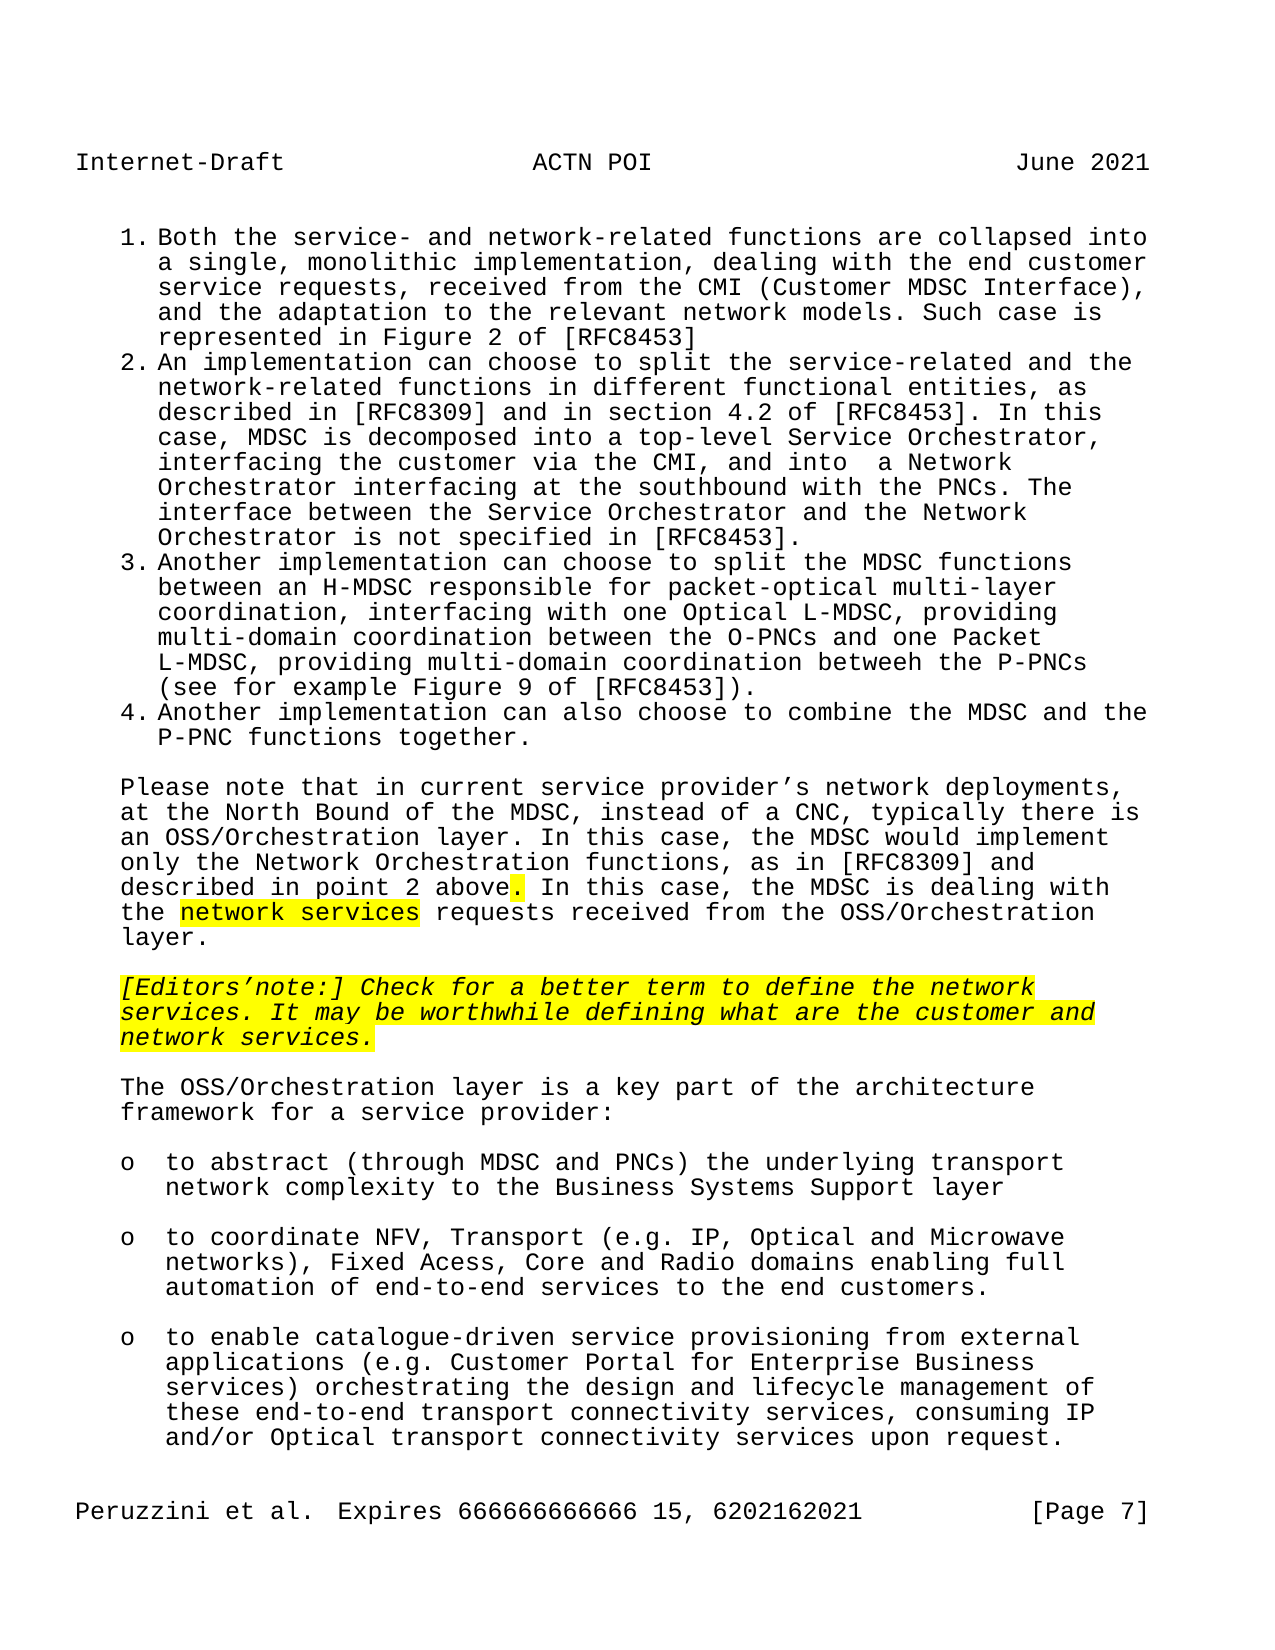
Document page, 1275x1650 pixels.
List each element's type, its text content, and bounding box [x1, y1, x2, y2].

list to enable catalogue-driven service provisioning from external applications (e.g. Customer Portal for Enterprise Business services) orchestrating the design and lifecycle management of these end-to-end transport connectivity services, consuming IP and/or Optical transport connectivity services upon request. [120, 1325, 1155, 1450]
list Another implementation can choose to split the MDSC functions between an H-MDSC responsible for packet-optical multi-layer coordination, interfacing with one Optical L-MDSC, providing multi-domain coordination between the O-PNCs and one Packet L-MDSC, providing multi-domain coordination betweeh the P-PNCs (see for example Figure 9 of [RFC8453]). [120, 550, 1155, 700]
list to abstract (through MDSC and PNCs) the underlying transport network complexity to the Business Systems Support layer [120, 1150, 1155, 1200]
text [Editors’note:] Check for a better term to define the network services. It may be worthwhile defining what are the customer and network services. [375, 975, 1155, 1050]
list to coordinate NFV, Transport (e.g. IP, Optical and Microwave networks), Fixed Acess, Core and Radio domains enabling full automation of end-to-end services to the end customers. [120, 1225, 1155, 1300]
list Another implementation can also choose to combine the MDSC and the P-PNC functions together. [120, 700, 1155, 750]
list An implementation can choose to split the service-related and the network-related functions in different functional entities, as described in [RFC8309] and in section 4.2 of [RFC8453]. In this case, MDSC is decomposed into a top-level Service Orchestrator, interfacing the customer via the CMI, and into a Network Orchestrator interfacing at the southbound with the PNCs. The interface between the Service Orchestrator and the Network Orchestrator is not specified in [RFC8453]. [120, 350, 1155, 550]
text Please note that in current service provider’s network deployments, at the North Bound of the MDSC, instead of a CNC, typically there is an OSS/Orchestration layer. In this case, the MDSC would implement only the Network Orchestration functions, as in [RFC8309] and described in point 2 above. In this case, the MDSC is dealing with the network services requests received from the OSS/Orchestration layer. [120, 775, 1155, 950]
list Both the service- and network-related functions are collapsed into a single, monolithic implementation, dealing with the end customer service requests, received from the CMI (Customer MDSC Interface), and the adaptation to the relevant network models. Such case is represented in Figure 2 of [RFC8453] [120, 225, 1155, 350]
text The OSS/Orchestration layer is a key part of the architecture framework for a service provider: [120, 1075, 1155, 1125]
